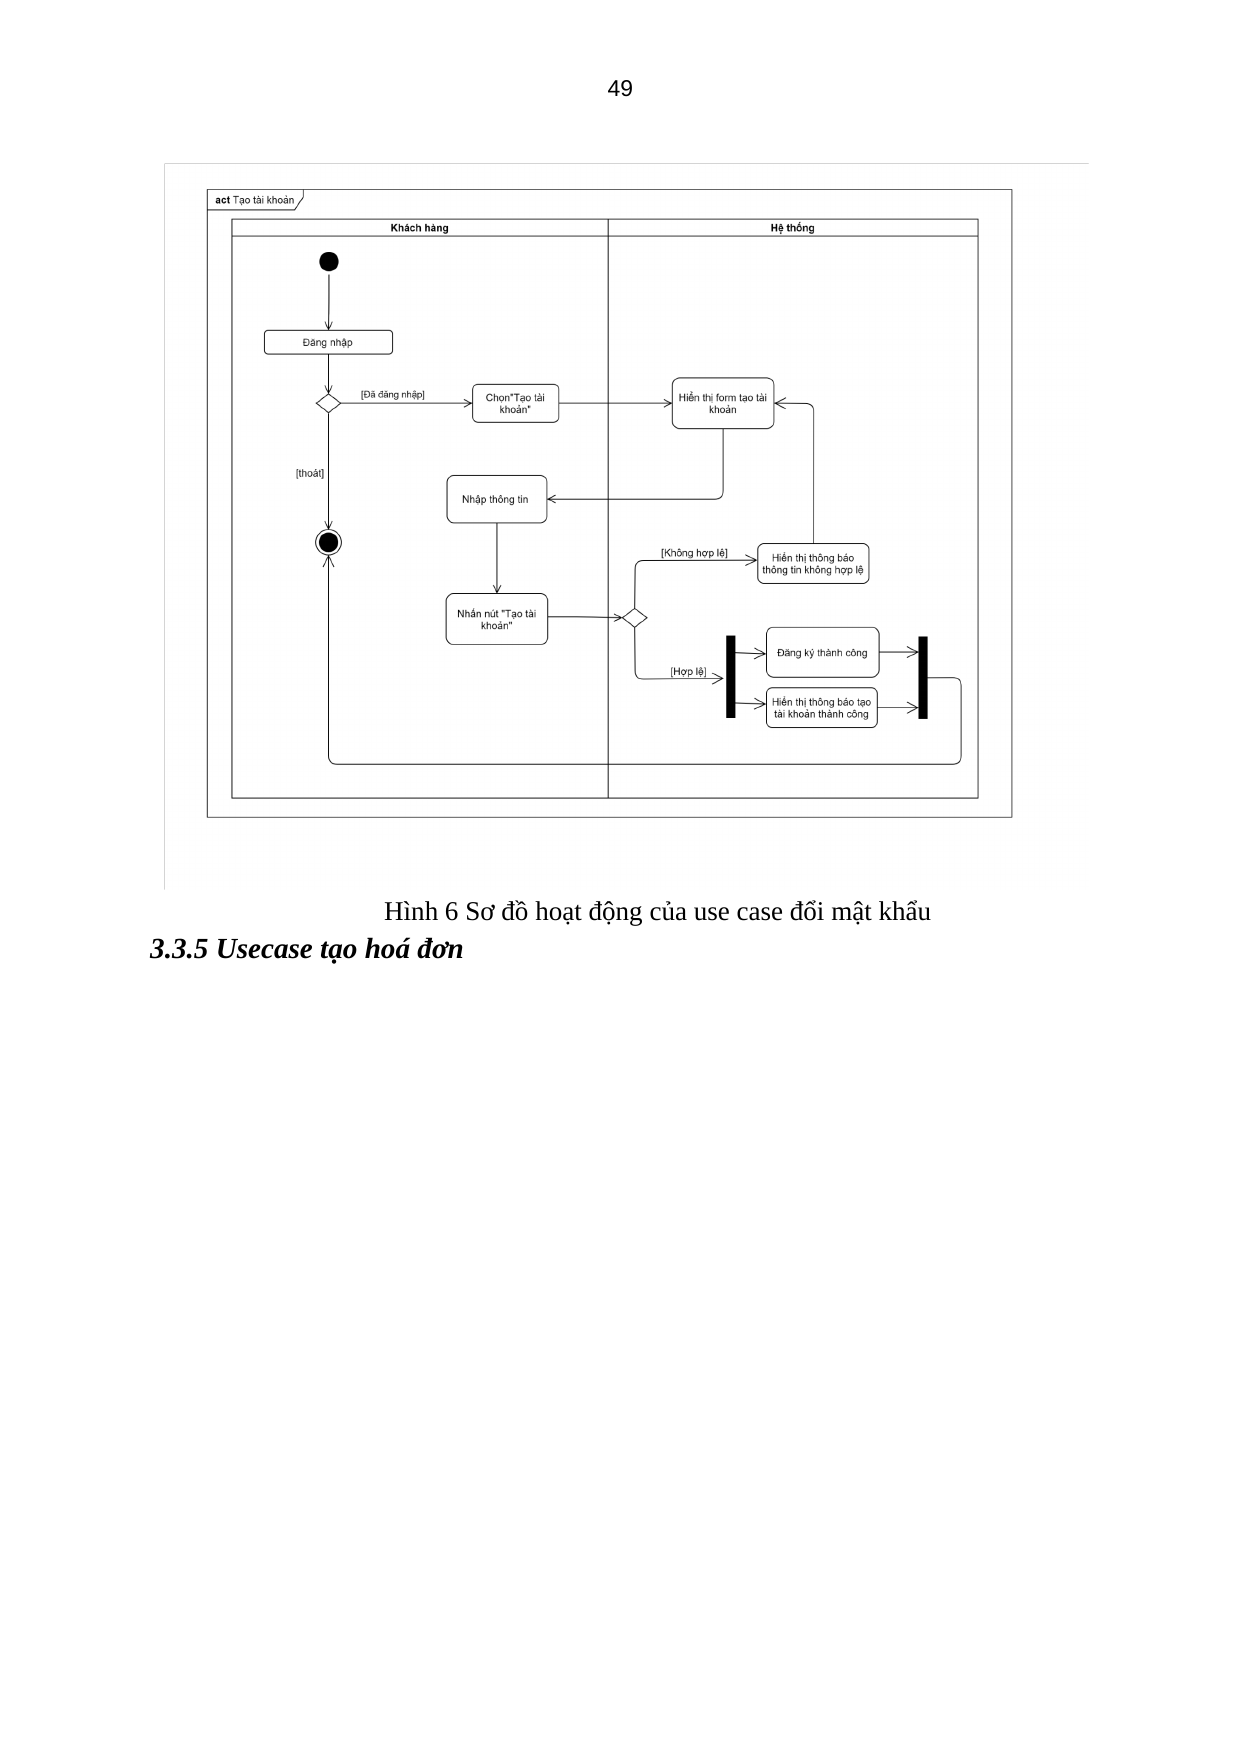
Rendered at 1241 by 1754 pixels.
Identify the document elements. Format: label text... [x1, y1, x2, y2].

text Hình 6 Sơ đồ hoạt động của use case đổi mật khẩu [150, 896, 1090, 927]
text 3.3.5 Usecase tạo hoá đơn [150, 931, 1099, 965]
picture [150, 150, 1091, 892]
